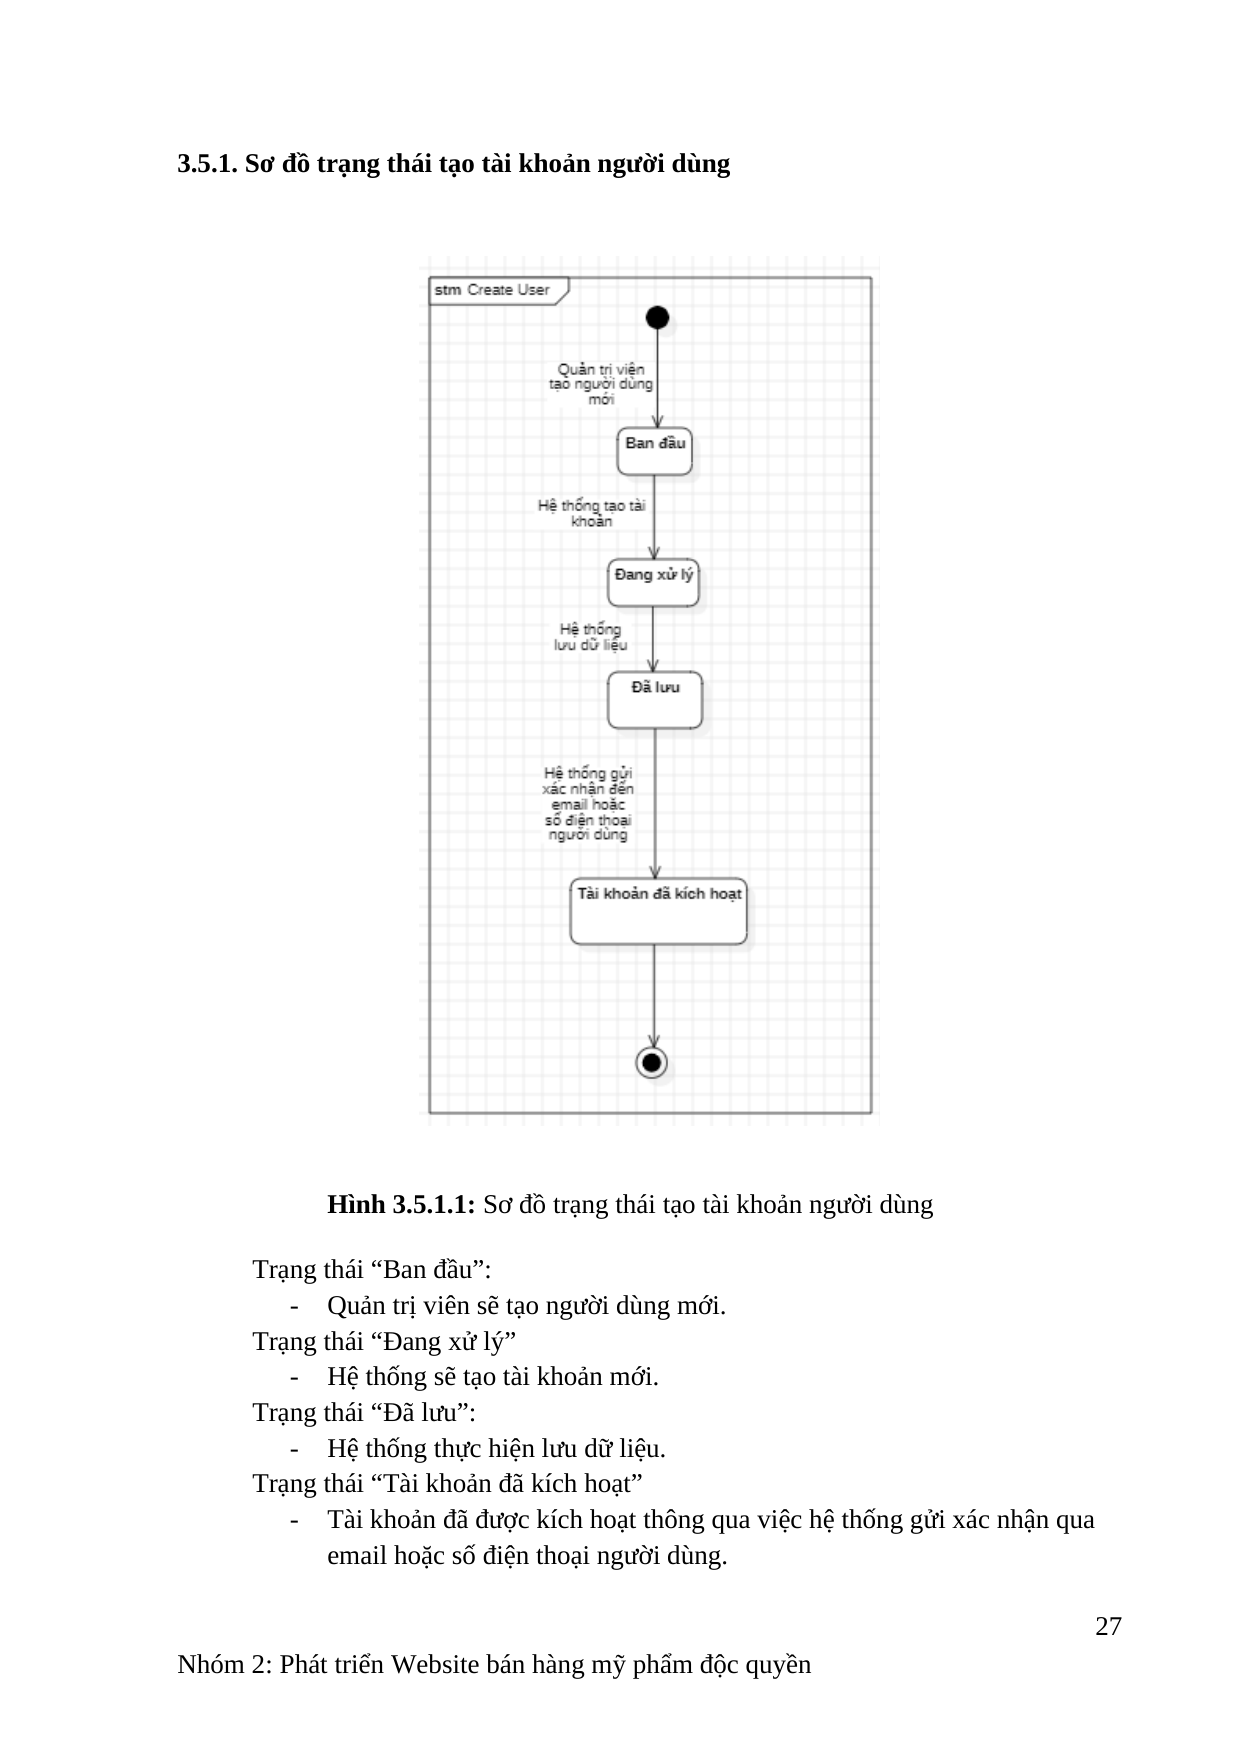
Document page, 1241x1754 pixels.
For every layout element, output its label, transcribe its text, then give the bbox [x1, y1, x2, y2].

text Trạng thái “Ban đầu”: [252, 1253, 1122, 1284]
list Hệ thống sẽ tạo tài khoản mới. [289, 1360, 1122, 1392]
text Trạng thái “Đã lưu”: [252, 1396, 1122, 1427]
list Tài khoản đã được kích hoạt thông qua việc hệ thống gửi xác nhận qua email hoặc số điện thoại người dùng. [289, 1503, 1122, 1570]
picture [419, 256, 880, 1126]
list Hệ thống thực hiện lưu dữ liệu. [289, 1432, 1122, 1463]
list Quản trị viên sẽ tạo người dùng mới. [289, 1289, 1122, 1320]
text Trạng thái “Tài khoản đã kích hoạt” [252, 1468, 1122, 1499]
text Trạng thái “Đang xử lý” [252, 1325, 1122, 1356]
